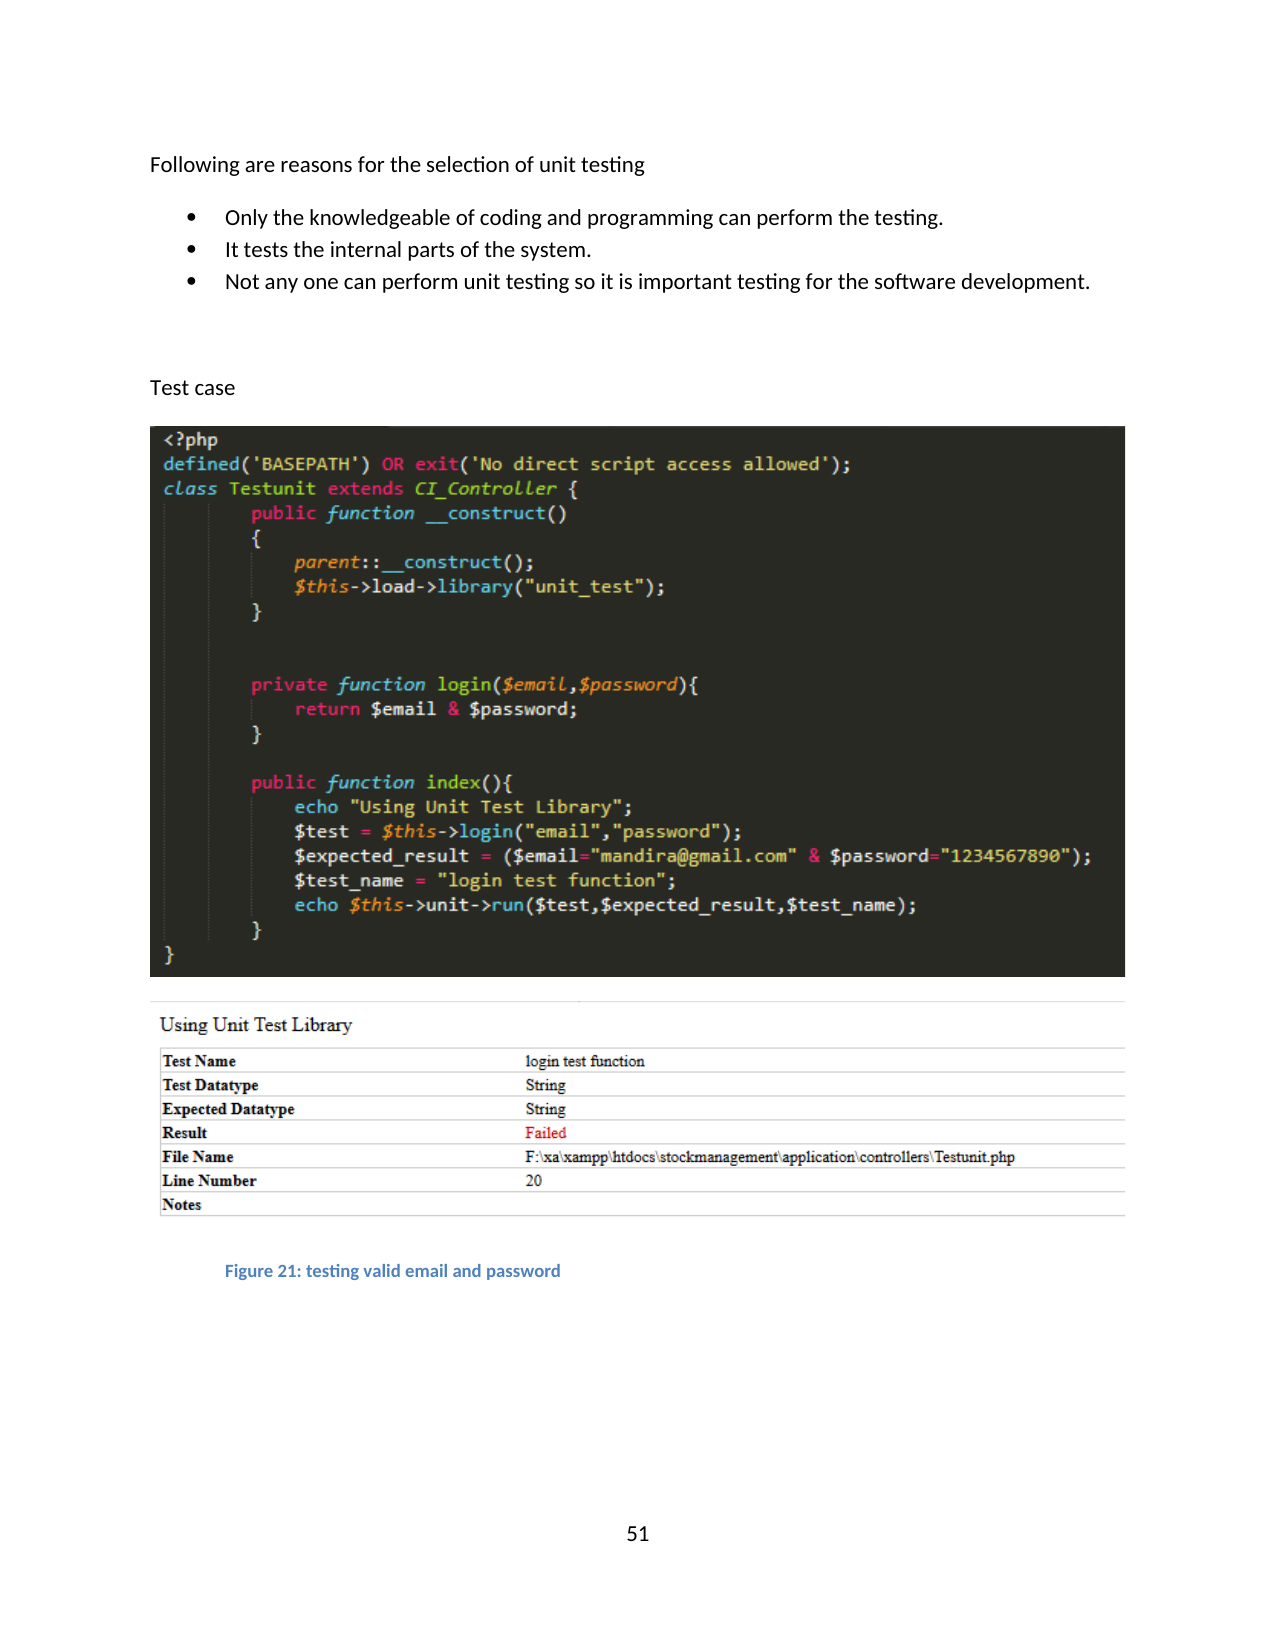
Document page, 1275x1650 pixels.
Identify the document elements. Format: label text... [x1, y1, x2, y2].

text Test case [150, 373, 1125, 401]
list Not any one can perform unit testing so it is important testing for the software development. [187, 267, 1125, 295]
picture [150, 1001, 1125, 1234]
text Figure 21: testing valid email and password [150, 1259, 1125, 1282]
list It tests the internal parts of the system. [187, 235, 1125, 263]
text Following are reasons for the selection of unit testing [150, 150, 1125, 178]
picture [150, 426, 1125, 977]
list Only the knowledgeable of coding and programming can perform the testing. [187, 203, 1125, 231]
